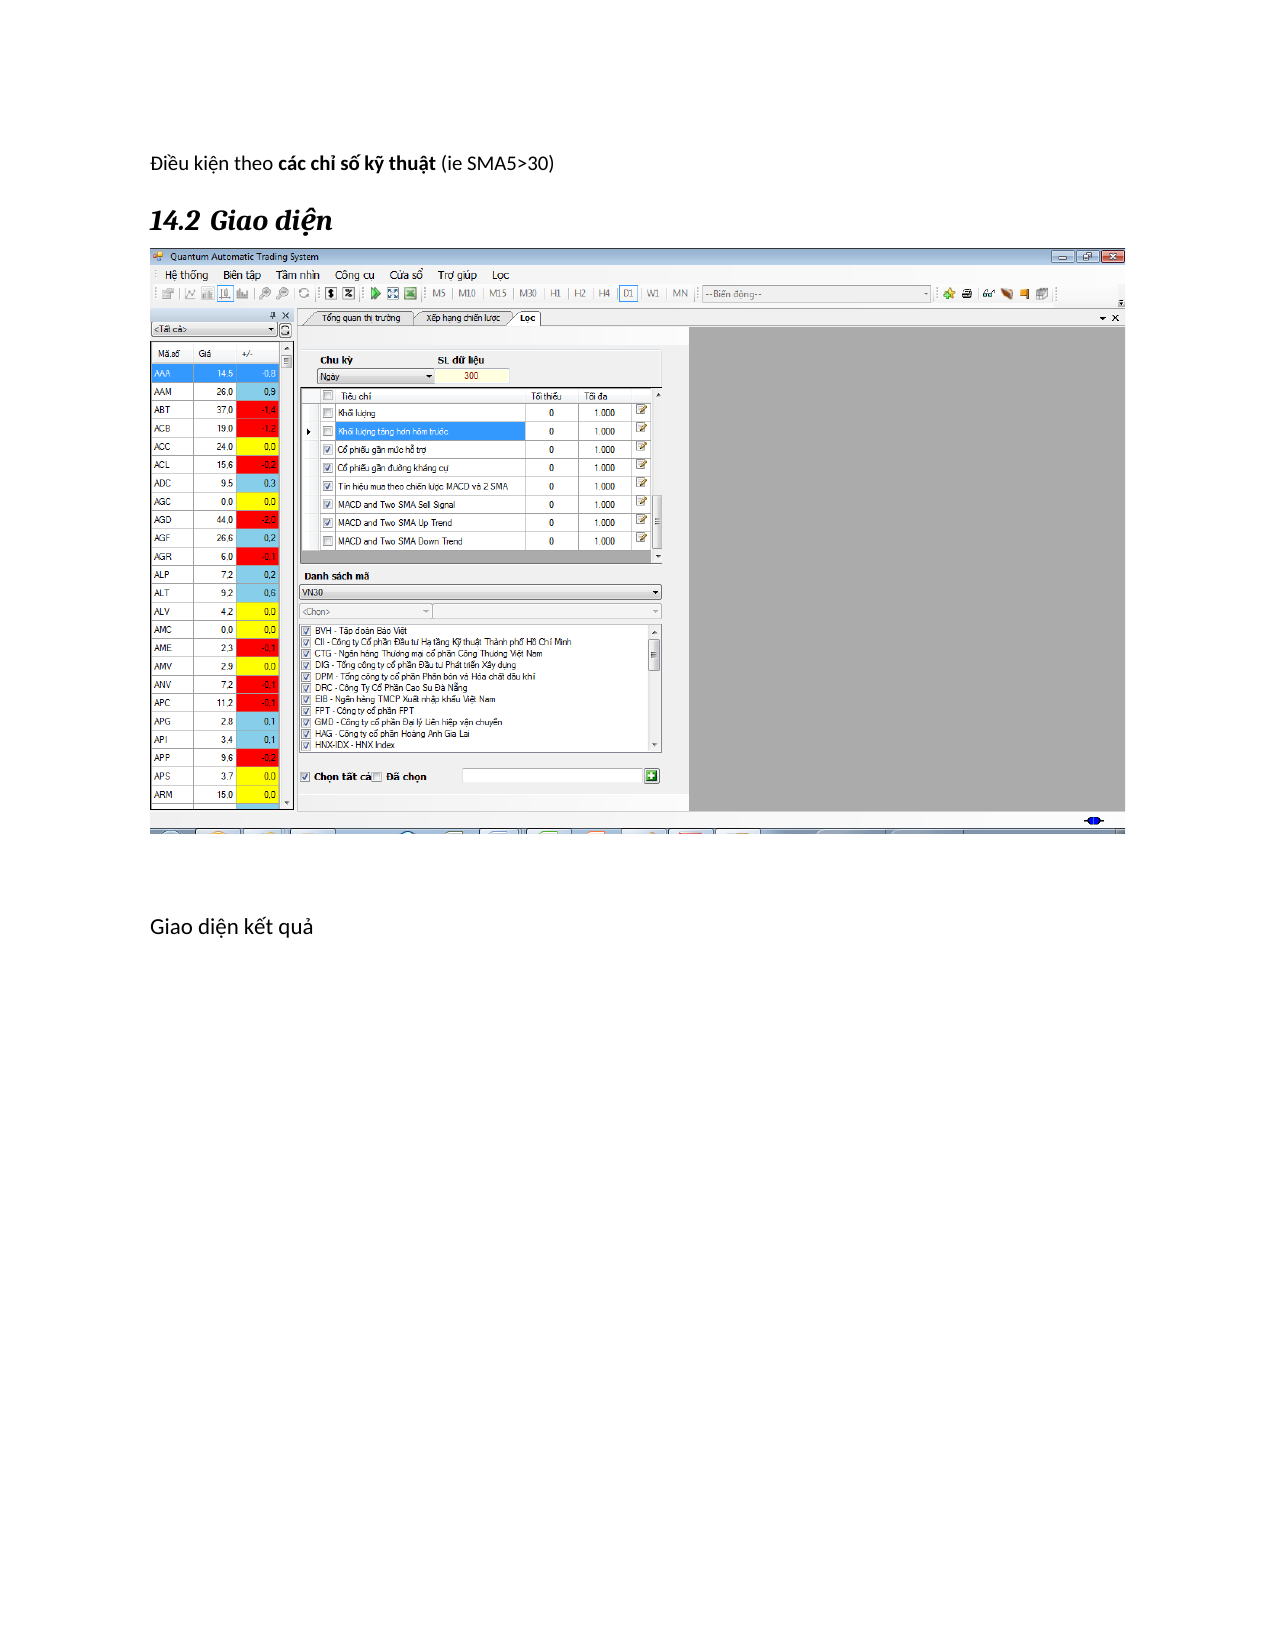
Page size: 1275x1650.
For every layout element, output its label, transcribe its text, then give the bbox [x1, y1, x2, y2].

subtitle Giao diện [150, 204, 1125, 238]
picture [150, 248, 1125, 834]
text Giao diện kết quả [150, 912, 1125, 940]
text Điều kiện theo các chỉ số kỹ thuật (ie SMA5>30) [150, 150, 1125, 175]
